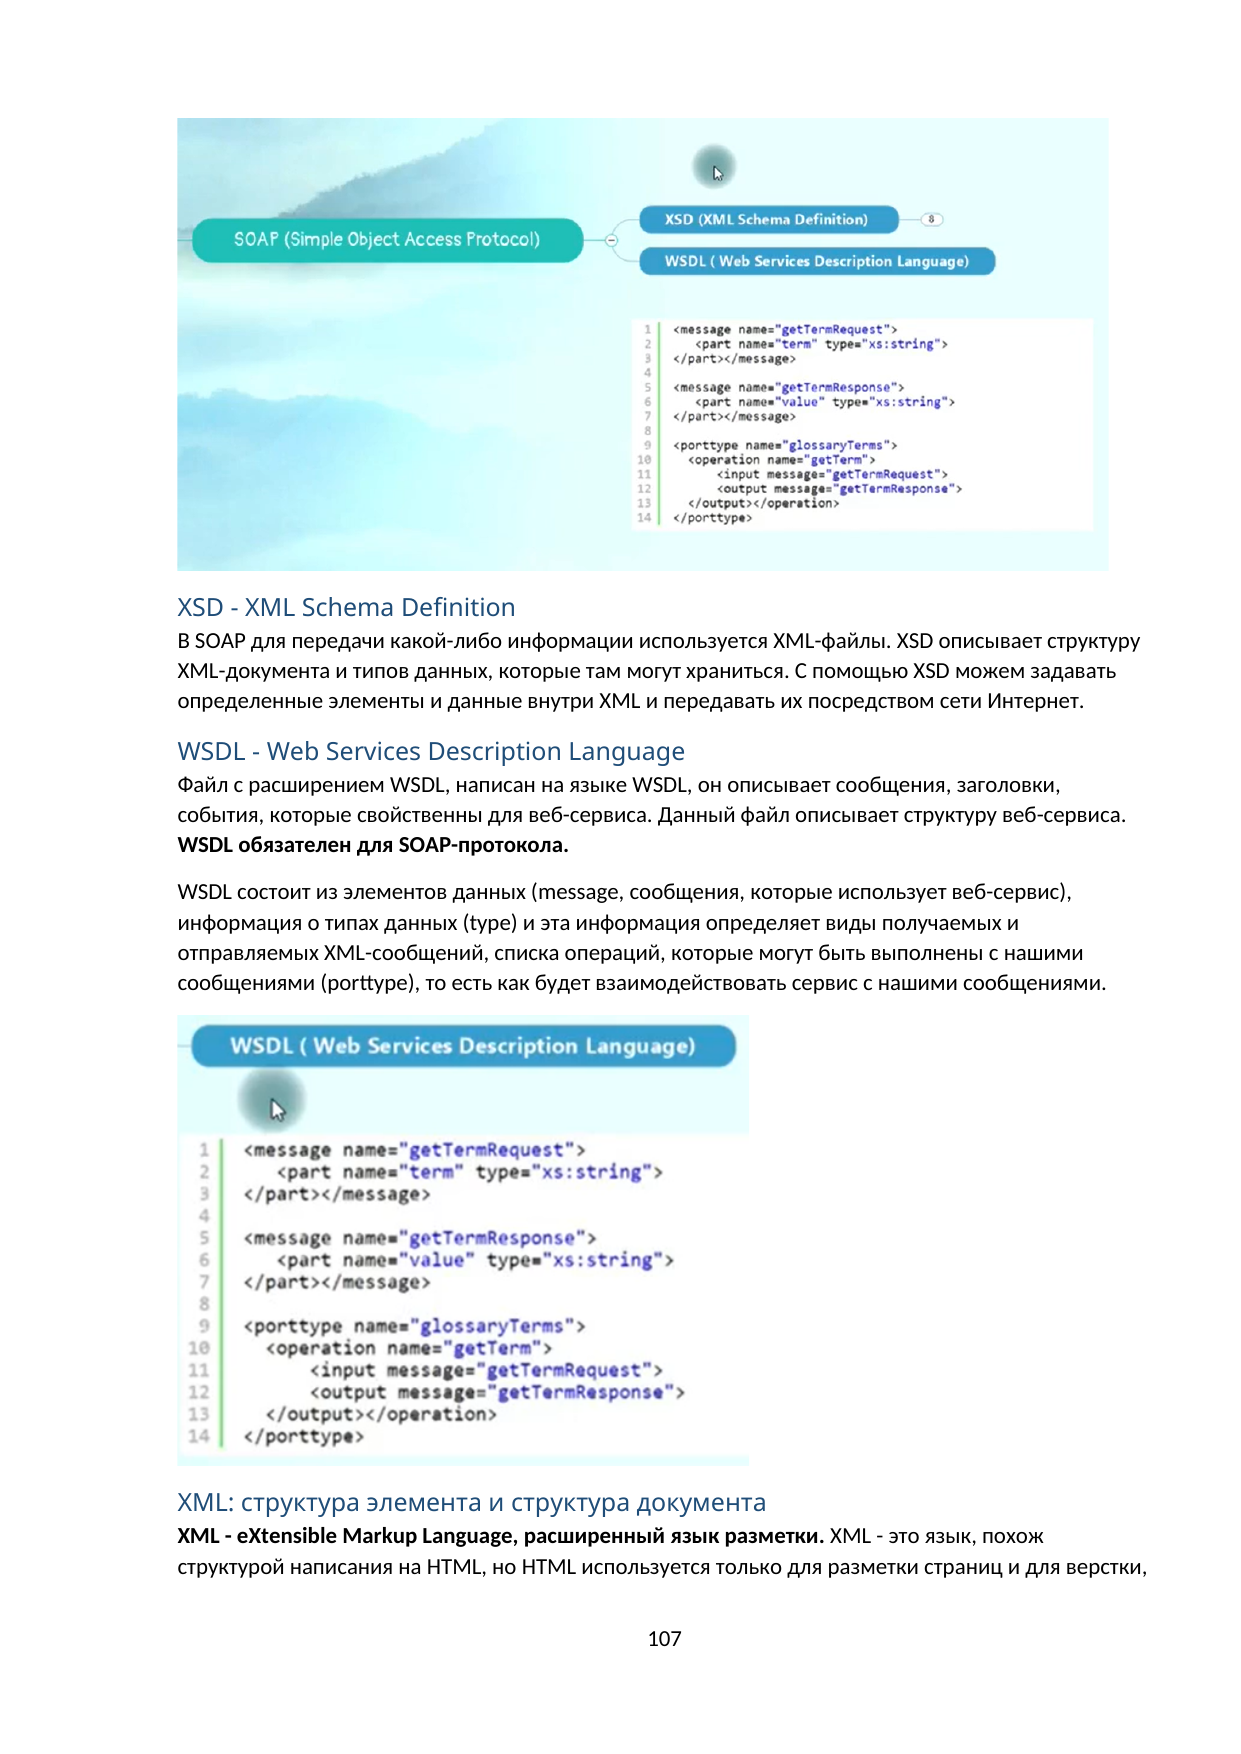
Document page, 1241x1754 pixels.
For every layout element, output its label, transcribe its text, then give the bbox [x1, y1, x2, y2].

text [177, 1522, 1152, 1580]
picture [177, 1015, 750, 1466]
picture [177, 118, 1109, 571]
text Файл с расширением WSDL, написан на языке WSDL, он описывает сообщения, заголовки, события, которые свойственны для веб-сервиса. Данный файл описывает структуру веб-сервиса. WSDL обязателен для SOAP-протокола. [177, 770, 1152, 858]
subtitle XSD - XML Schema Definition [177, 589, 1152, 623]
text В SOAP для передачи какой-либо информации используется XML-файлы. XSD описывает структуру XML-документа и типов данных, которые там могут храниться. С помощью XSD можем задавать определенные элементы и данные внутри XML и передавать их посредством сети Интернет. [177, 626, 1152, 714]
subtitle XML: структура элемента и структура документа [177, 1485, 1152, 1519]
text WSDL состоит из элементов данных (message, сообщения, которые использует веб-сервис), информация о типах данных (type) и эта информация определяет виды получаемых и отправляемых XML-сообщений, списка операций, которые могут быть выполнены с нашими сообщениями (porttype), то есть как будет взаимодействовать сервис с нашими сообщениями. [177, 877, 1152, 996]
subtitle WSDL - Web Services Description Language [177, 733, 1152, 767]
